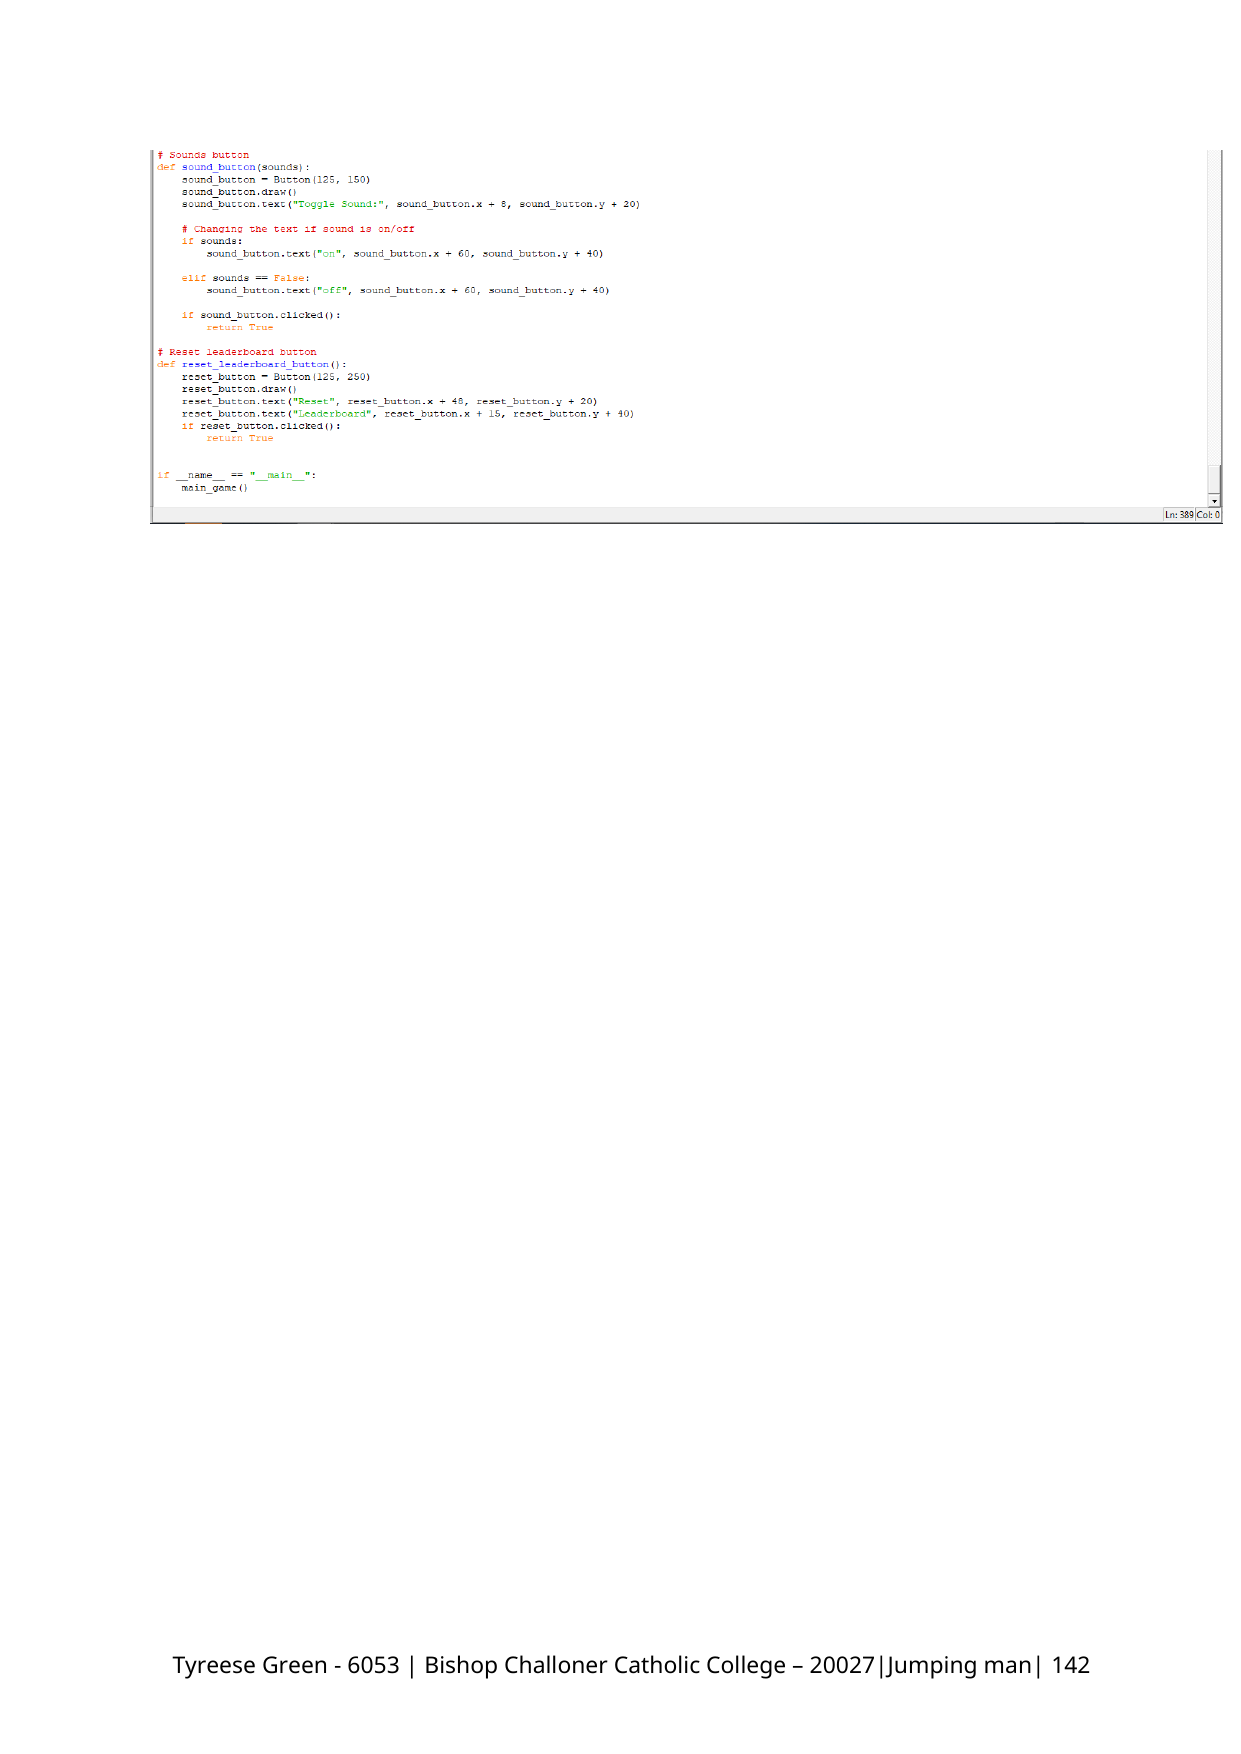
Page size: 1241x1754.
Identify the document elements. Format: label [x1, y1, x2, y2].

picture [150, 150, 1223, 524]
